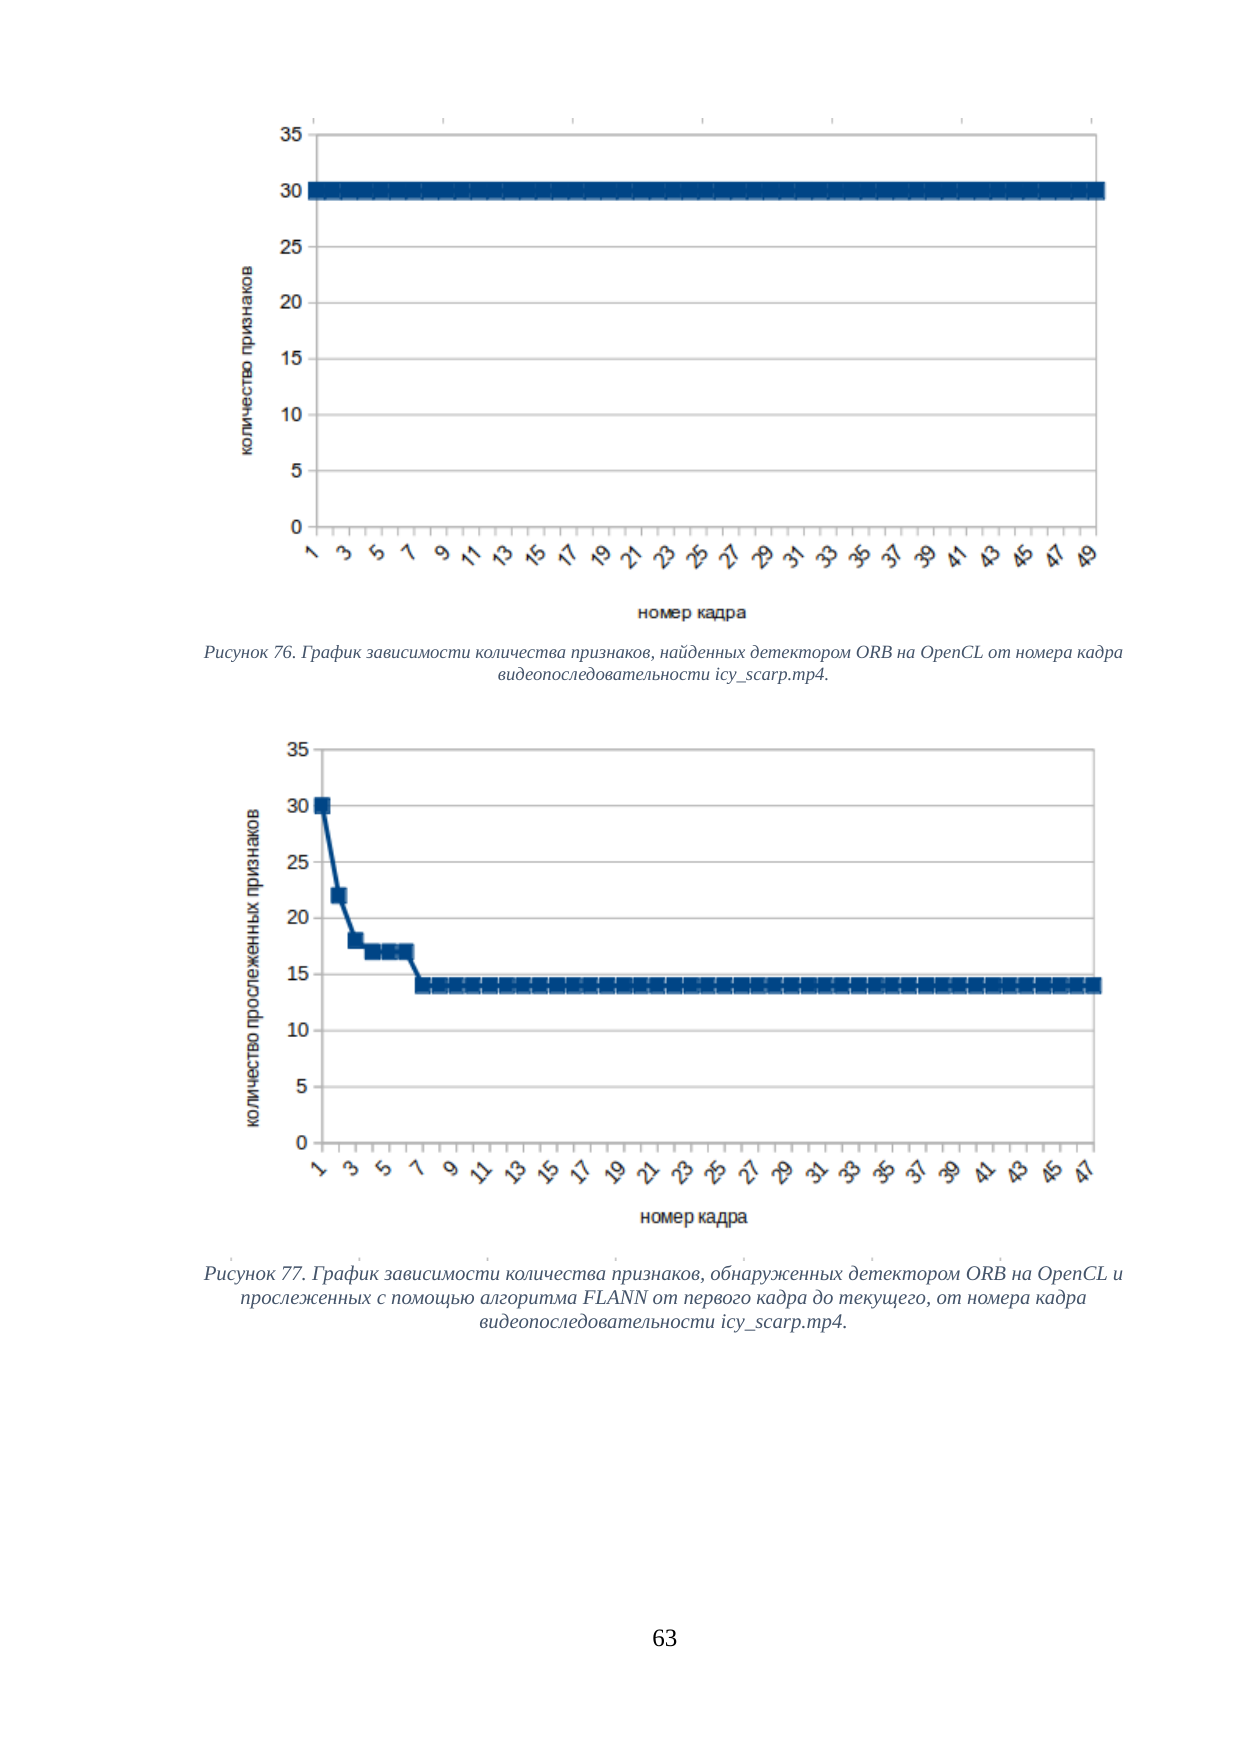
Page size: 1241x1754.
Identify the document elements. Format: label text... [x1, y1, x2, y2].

picture [213, 118, 1116, 642]
text Рисунок 77. График зависимости количества признаков, обнаруженных детектором ORB на OpenCL и прослеженных с помощью алгоритма FLANN от первого кадра до текущего, от номера кадра видеопоследовательности icy_scarp.mp4. [177, 1261, 1152, 1333]
text Рисунок 76. График зависимости количества признаков, найденных детектором ORB на OpenCL от номера кадра видеопоследовательности icy_scarp.mp4. [177, 641, 1152, 684]
picture [215, 733, 1114, 1261]
